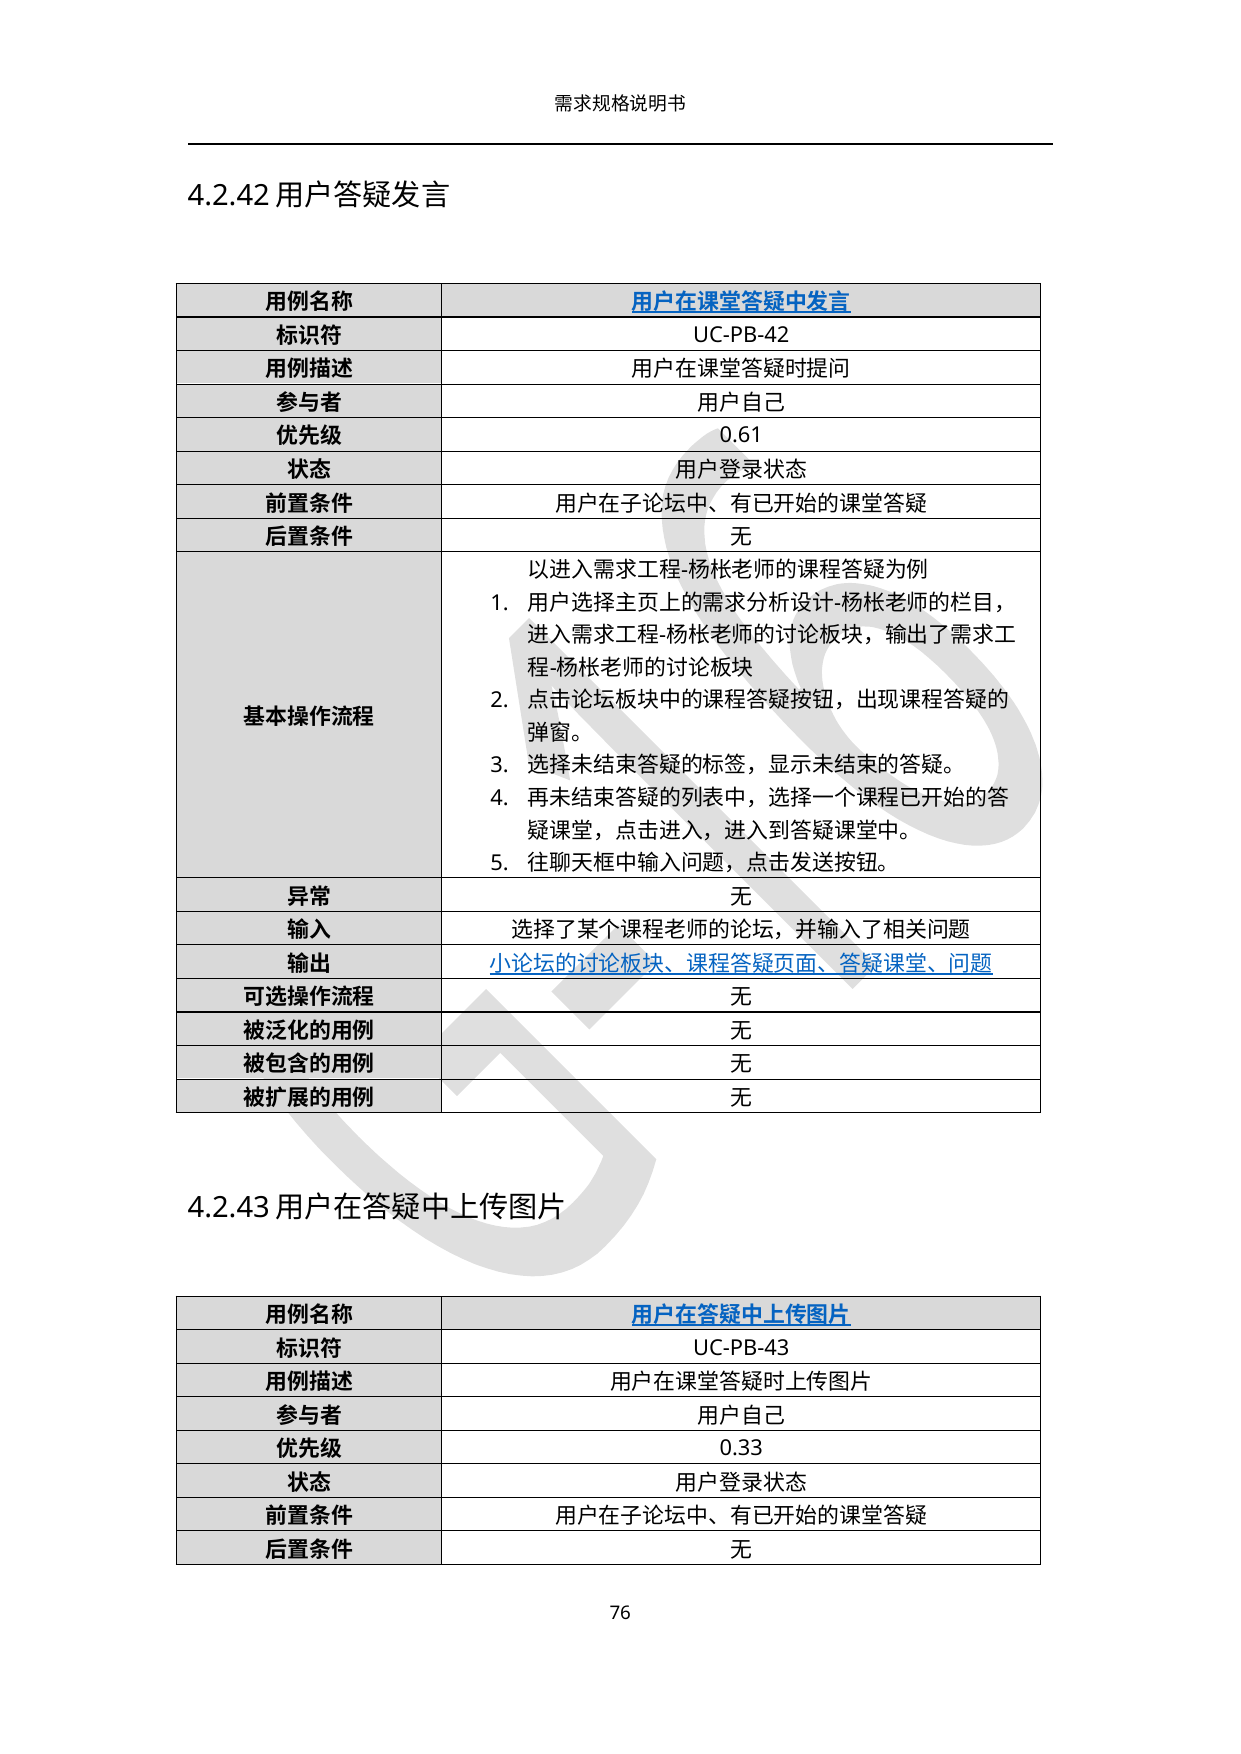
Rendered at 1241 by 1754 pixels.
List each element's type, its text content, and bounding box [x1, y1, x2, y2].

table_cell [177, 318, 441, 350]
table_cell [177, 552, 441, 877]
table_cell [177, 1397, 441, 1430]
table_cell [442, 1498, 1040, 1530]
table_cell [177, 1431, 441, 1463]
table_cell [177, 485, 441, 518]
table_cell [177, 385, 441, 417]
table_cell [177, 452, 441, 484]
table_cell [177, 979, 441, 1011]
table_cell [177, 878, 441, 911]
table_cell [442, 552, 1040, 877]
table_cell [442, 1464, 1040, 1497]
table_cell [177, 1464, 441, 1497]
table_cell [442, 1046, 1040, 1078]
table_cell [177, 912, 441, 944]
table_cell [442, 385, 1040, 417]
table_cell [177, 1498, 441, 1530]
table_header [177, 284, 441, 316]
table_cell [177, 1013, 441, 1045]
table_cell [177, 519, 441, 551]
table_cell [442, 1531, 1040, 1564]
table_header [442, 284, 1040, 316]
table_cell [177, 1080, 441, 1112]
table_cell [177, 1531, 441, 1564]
subtitle 用户在答疑中上传图片 [187, 1173, 1053, 1238]
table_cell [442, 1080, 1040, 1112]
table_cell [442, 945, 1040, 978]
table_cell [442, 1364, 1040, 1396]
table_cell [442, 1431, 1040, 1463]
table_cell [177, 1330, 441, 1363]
subtitle 用户答疑发言 [187, 160, 1053, 225]
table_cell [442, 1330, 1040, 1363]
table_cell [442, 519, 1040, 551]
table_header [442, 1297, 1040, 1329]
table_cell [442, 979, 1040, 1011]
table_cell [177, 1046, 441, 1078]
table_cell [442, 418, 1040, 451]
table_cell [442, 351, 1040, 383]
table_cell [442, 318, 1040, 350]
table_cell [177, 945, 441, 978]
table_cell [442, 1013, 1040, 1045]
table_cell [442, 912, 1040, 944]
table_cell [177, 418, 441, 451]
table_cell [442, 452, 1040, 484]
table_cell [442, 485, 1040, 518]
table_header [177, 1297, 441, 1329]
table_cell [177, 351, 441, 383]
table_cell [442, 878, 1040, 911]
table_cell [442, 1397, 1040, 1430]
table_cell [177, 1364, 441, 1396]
